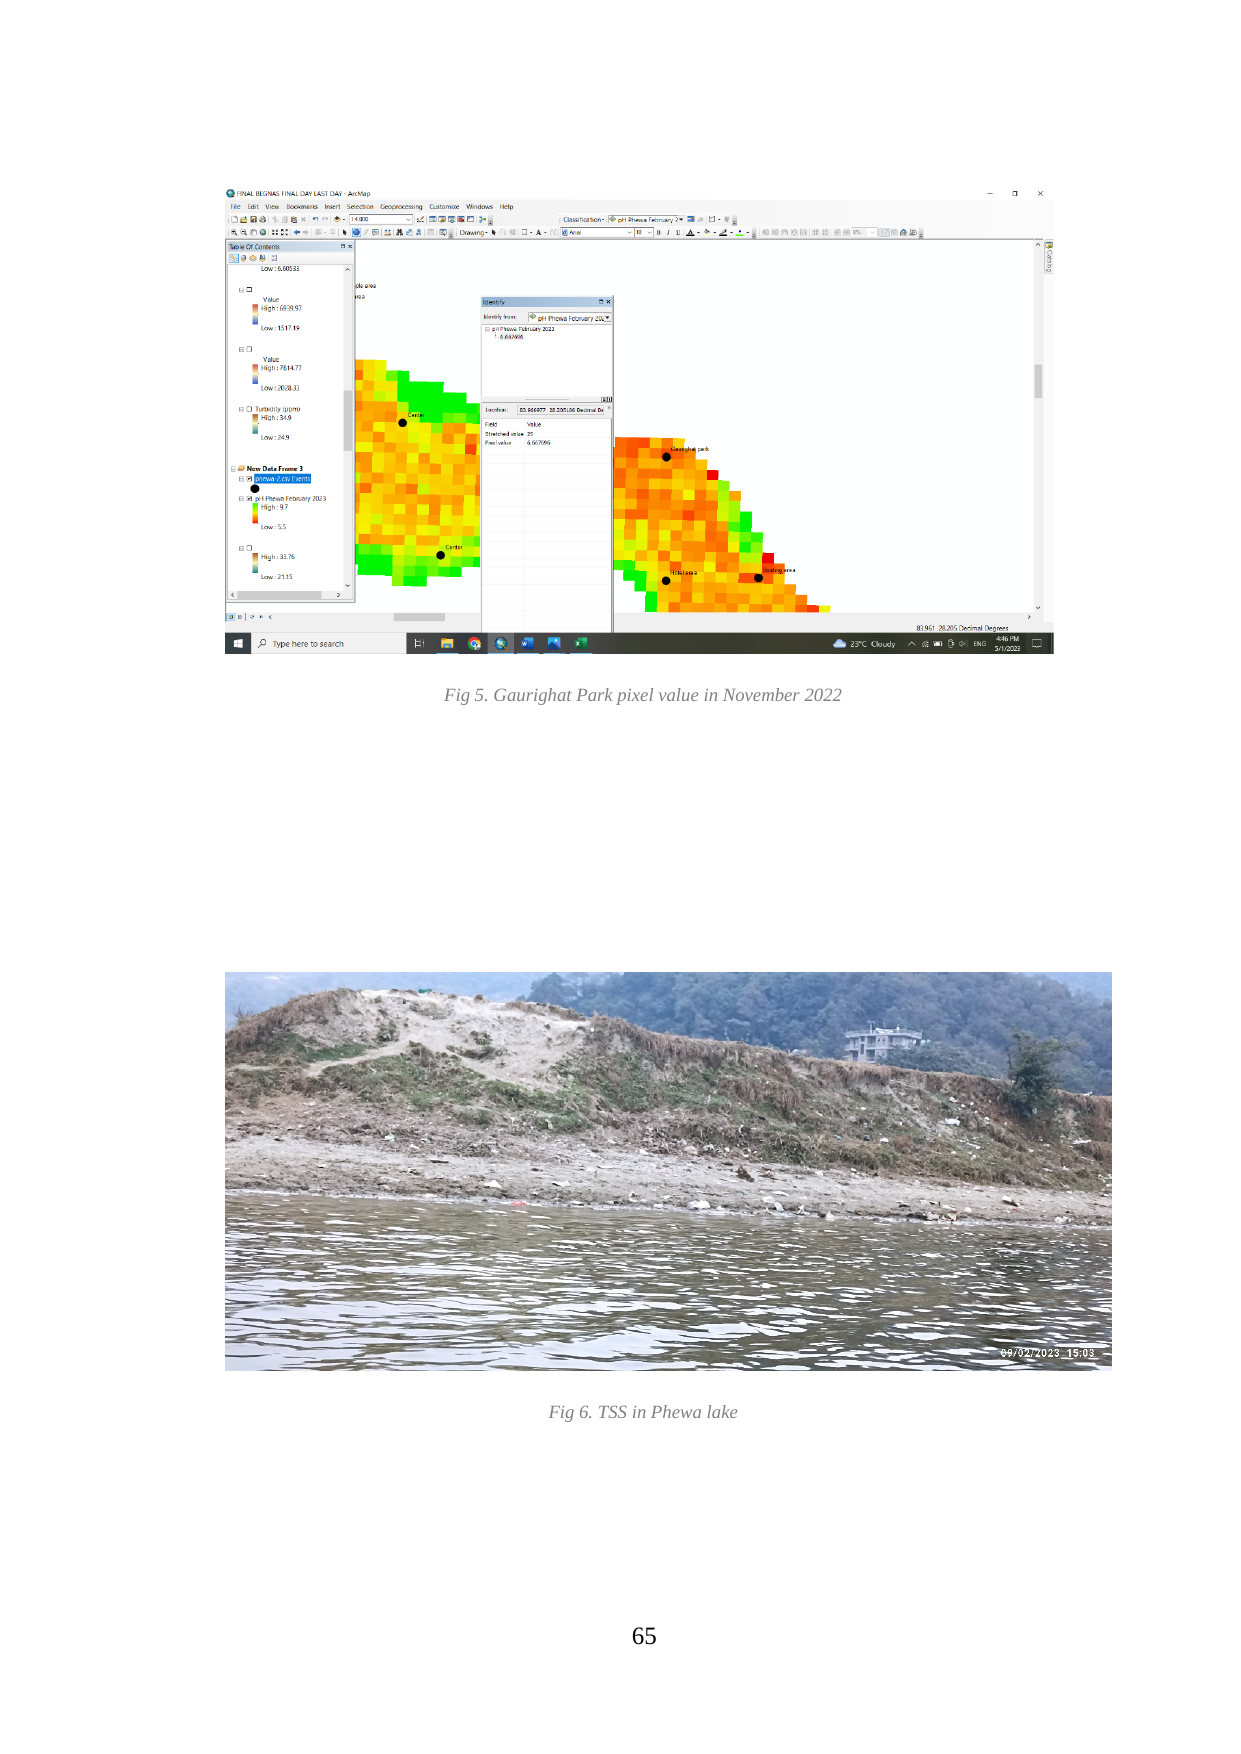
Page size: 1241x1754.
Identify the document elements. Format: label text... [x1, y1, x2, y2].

picture [225, 187, 1054, 654]
text Fig 6. TSS in Phewa lake [225, 1401, 1063, 1423]
text Fig 5. Gaurighat Park pixel value in November 2022 [225, 684, 1063, 706]
picture [225, 972, 1112, 1371]
